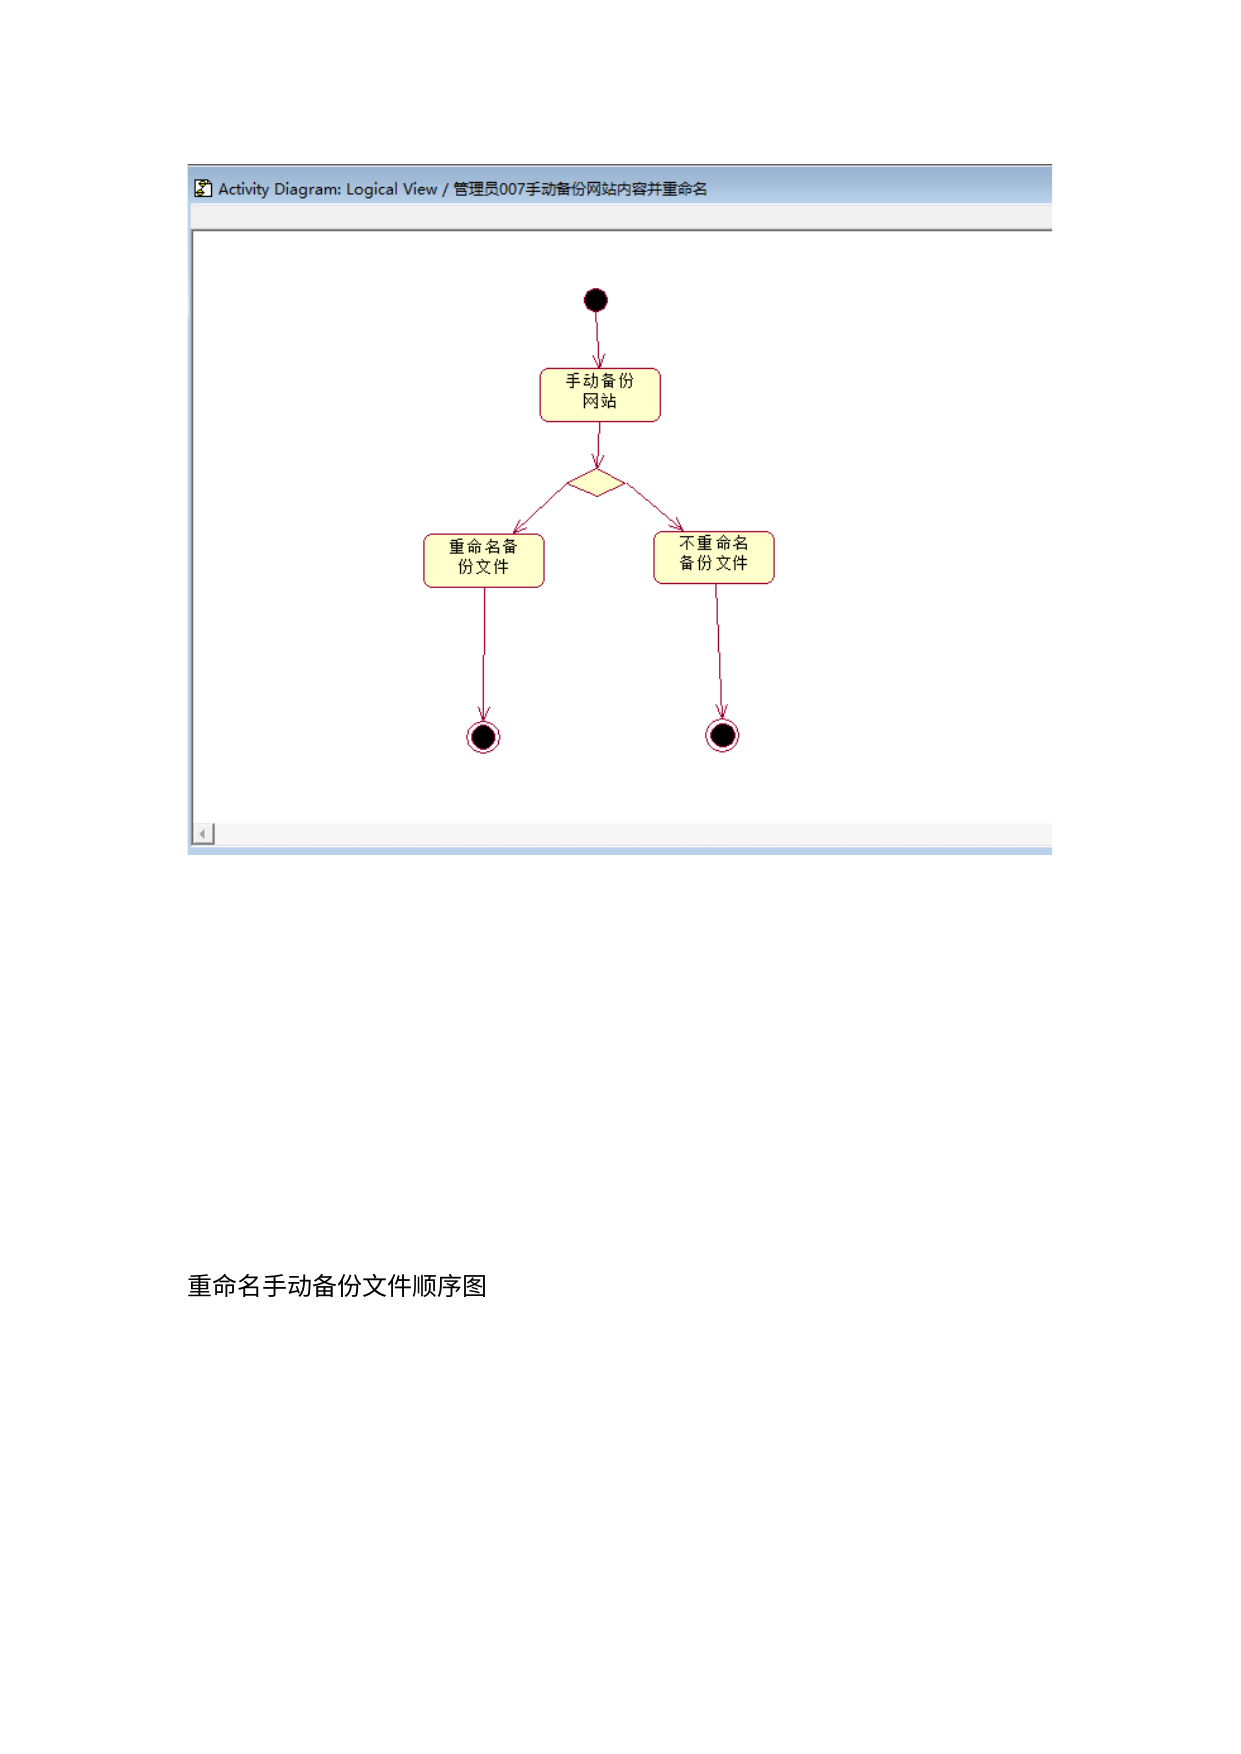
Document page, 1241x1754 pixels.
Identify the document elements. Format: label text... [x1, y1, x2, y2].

text 重命名手动备份文件顺序图 [187, 1251, 1053, 1318]
picture [187, 163, 1053, 855]
